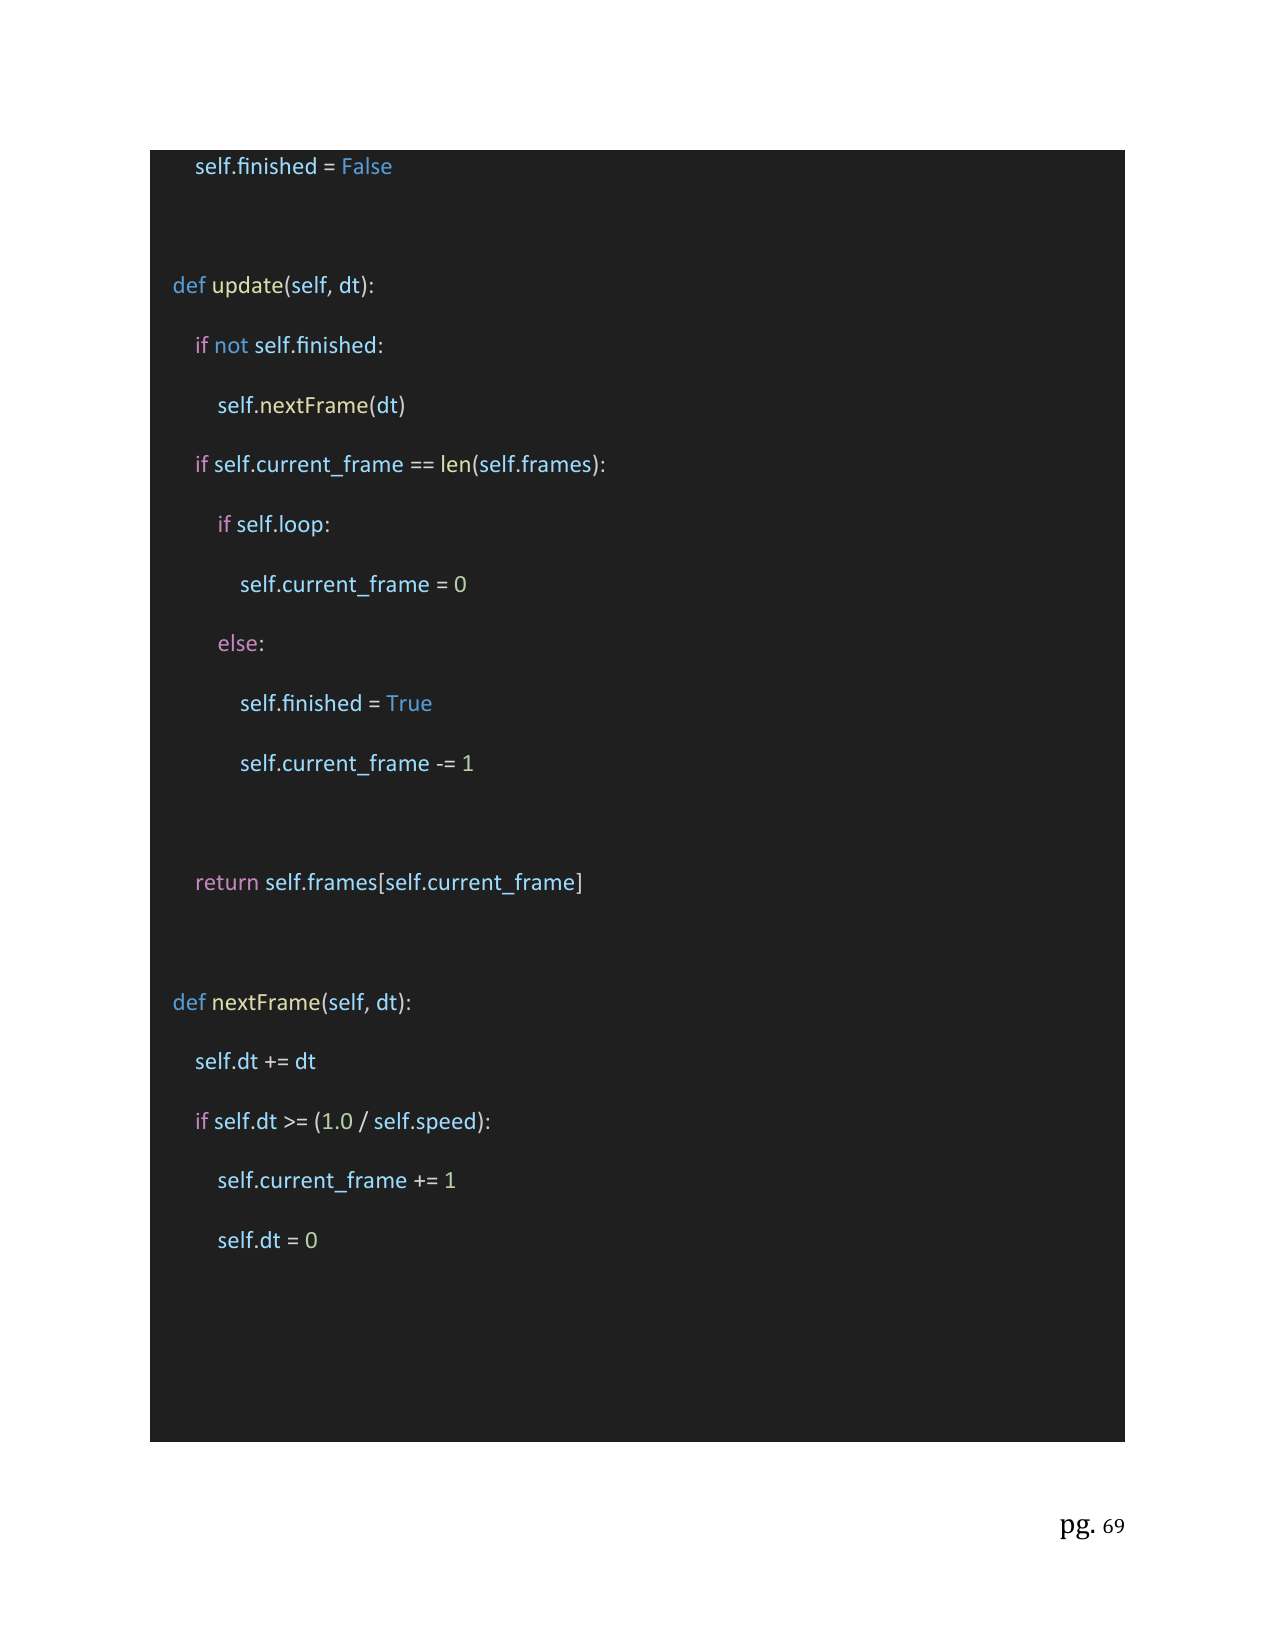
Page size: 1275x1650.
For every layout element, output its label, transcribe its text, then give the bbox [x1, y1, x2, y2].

text return self.frames[self.current_frame] [150, 866, 1125, 897]
text if self.dt >= (1.0 / self.speed): [150, 1105, 1125, 1136]
text if not self.finished: [150, 329, 1125, 359]
text self.nextFrame(dt) [150, 389, 1125, 419]
text self.current_frame += 1 [150, 1165, 1125, 1195]
text if self.loop: [150, 508, 1125, 539]
text if self.current_frame == len(self.frames): [150, 448, 1125, 479]
text self.current_frame = 0 [150, 568, 1125, 598]
text def update(self, dt): [150, 269, 1125, 300]
text self.current_frame -= 1 [150, 747, 1125, 777]
text else: [150, 627, 1125, 658]
text self.dt += dt [150, 1045, 1125, 1076]
text self.dt = 0 [150, 1224, 1125, 1255]
text self.finished = False [150, 150, 1125, 181]
text def nextFrame(self, dt): [150, 986, 1125, 1016]
text self.finished = True [150, 687, 1125, 718]
